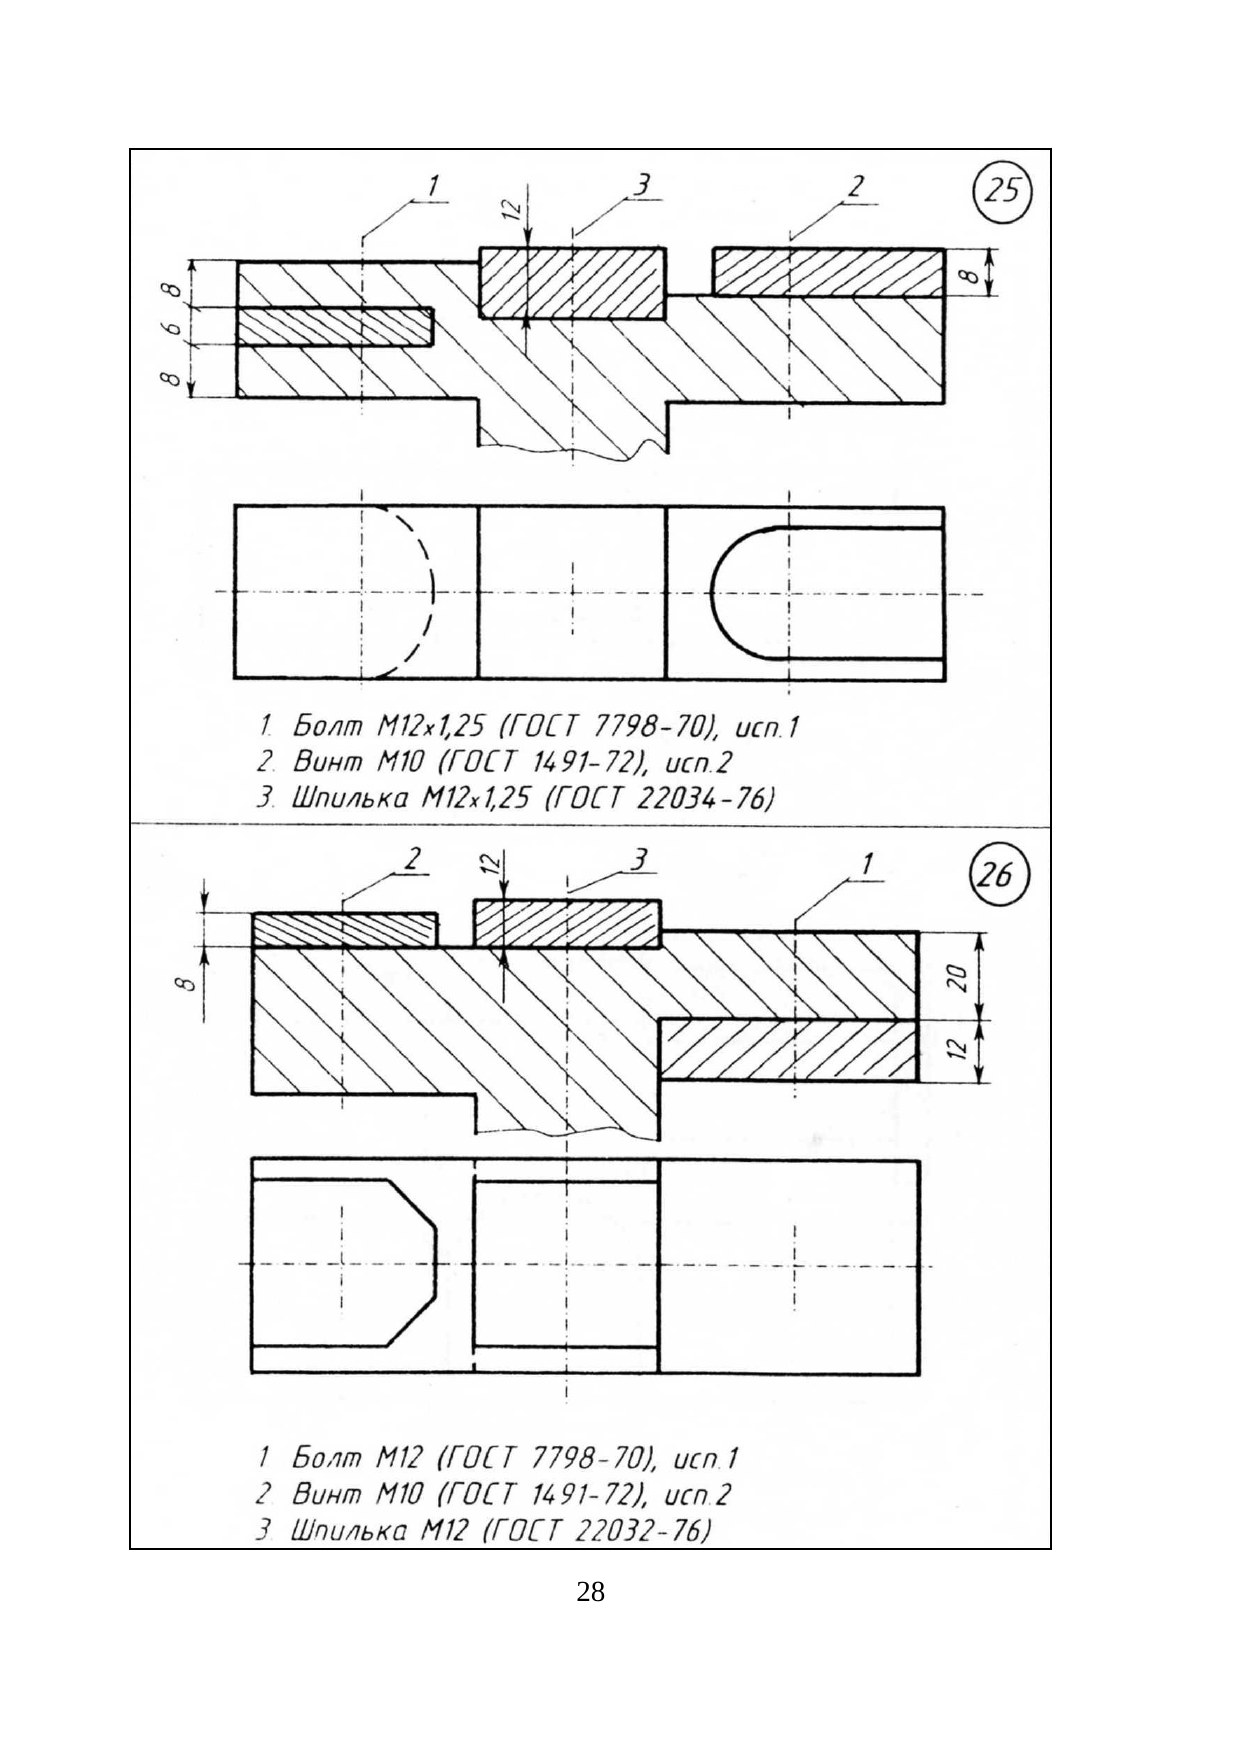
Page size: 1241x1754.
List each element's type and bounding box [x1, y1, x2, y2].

picture [131, 150, 1050, 1548]
